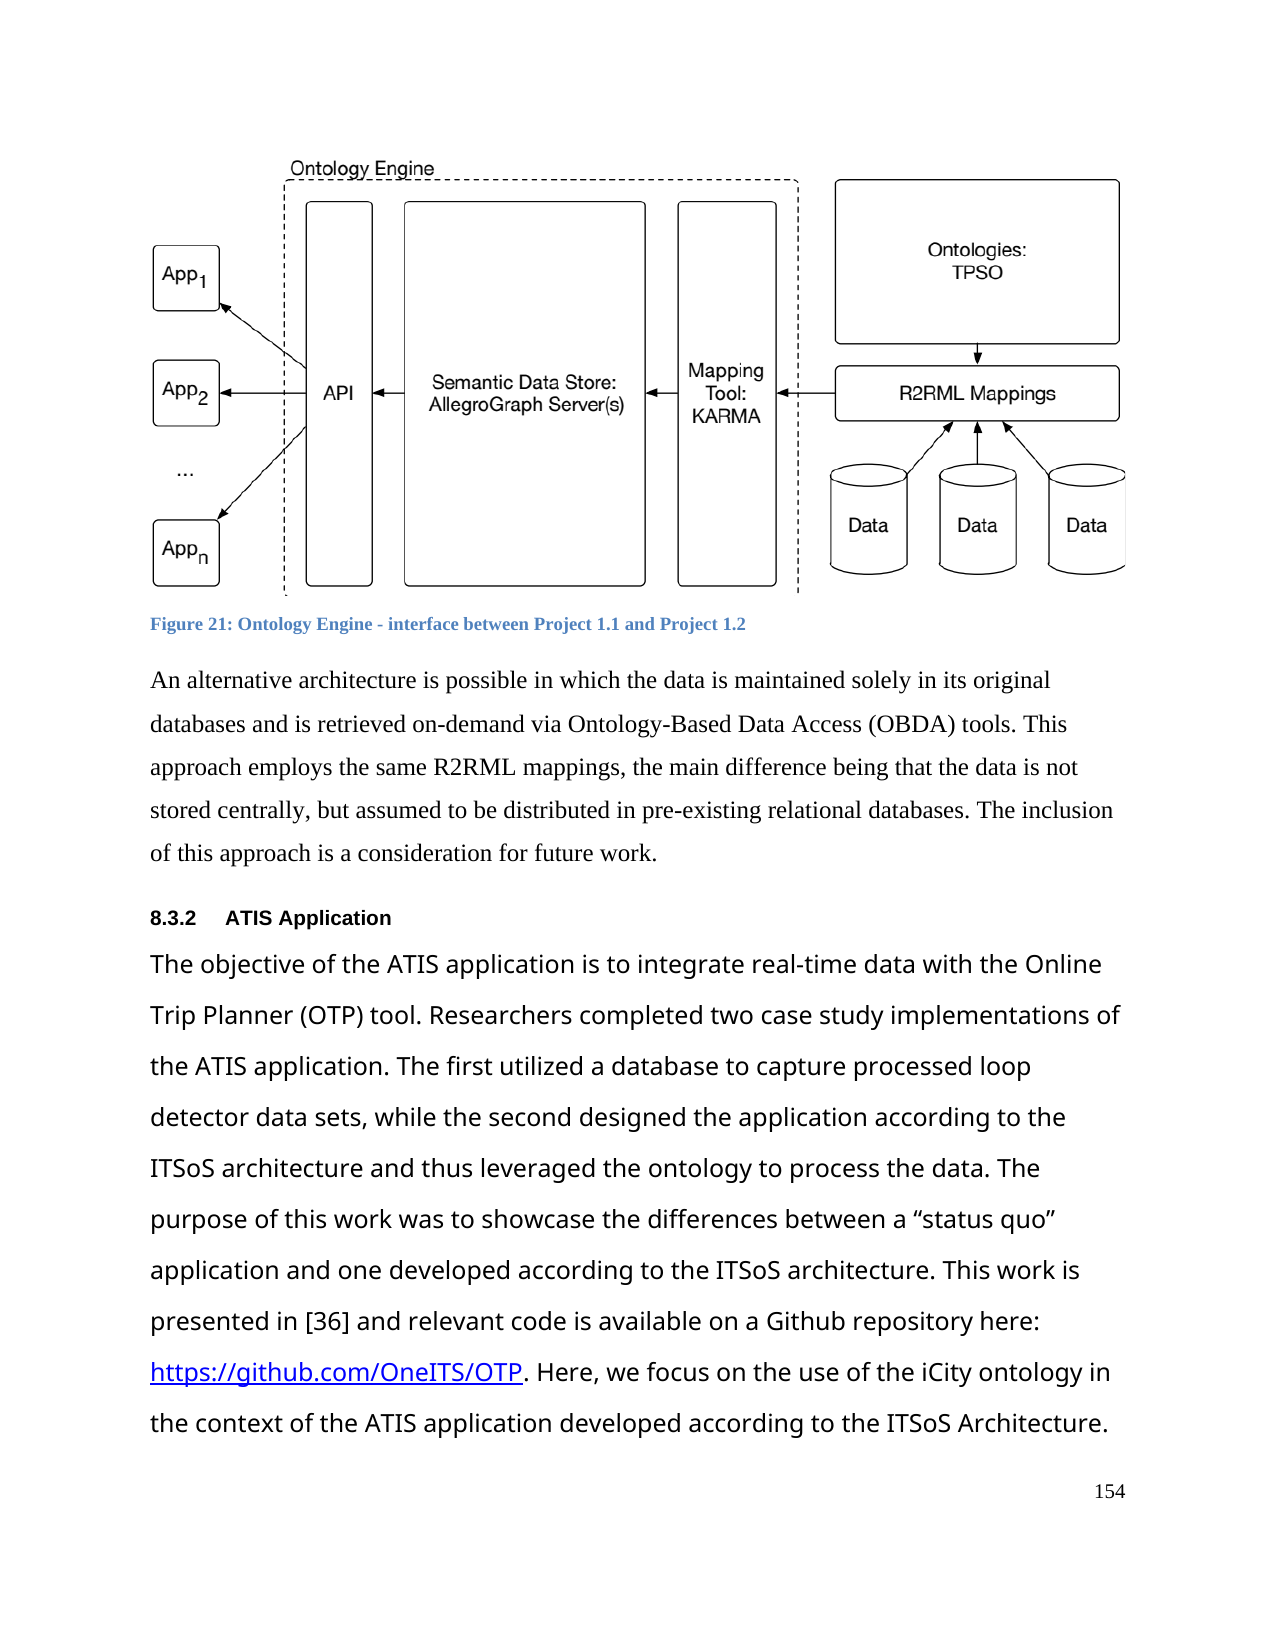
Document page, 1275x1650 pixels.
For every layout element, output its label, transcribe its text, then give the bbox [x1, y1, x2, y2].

text An alternative architecture is possible in which the data is maintained solely in its original databases and is retrieved on-demand via Ontology-Based Data Access (OBDA) tools. This approach employs the same R2RML mappings, the main difference being that the data is not stored centrally, but assumed to be distributed in pre-existing relational databases. The inclusion of this approach is a consideration for future work. [150, 666, 1125, 867]
subtitle ATIS Application [150, 906, 1125, 930]
text The objective of the ATIS application is to integrate real-time data with the Online Trip Planner (OTP) tool. Researchers completed two case study implementations of the ATIS application. The first utilized a database to capture processed loop detector data sets, while the second designed the application according to the ITSoS architecture and thus leveraged the ontology to process the data. The purpose of this work was to showcase the differences between a “status quo” application and one developed according to the ITSoS architecture. This work is presented in [36] and relevant code is available on a Github repository here: https://github.com/OneITS/OTP. Here, we focus on the use of the iCity ontology in the context of the ATIS application developed according to the ITSoS Architecture. [150, 946, 1125, 1440]
